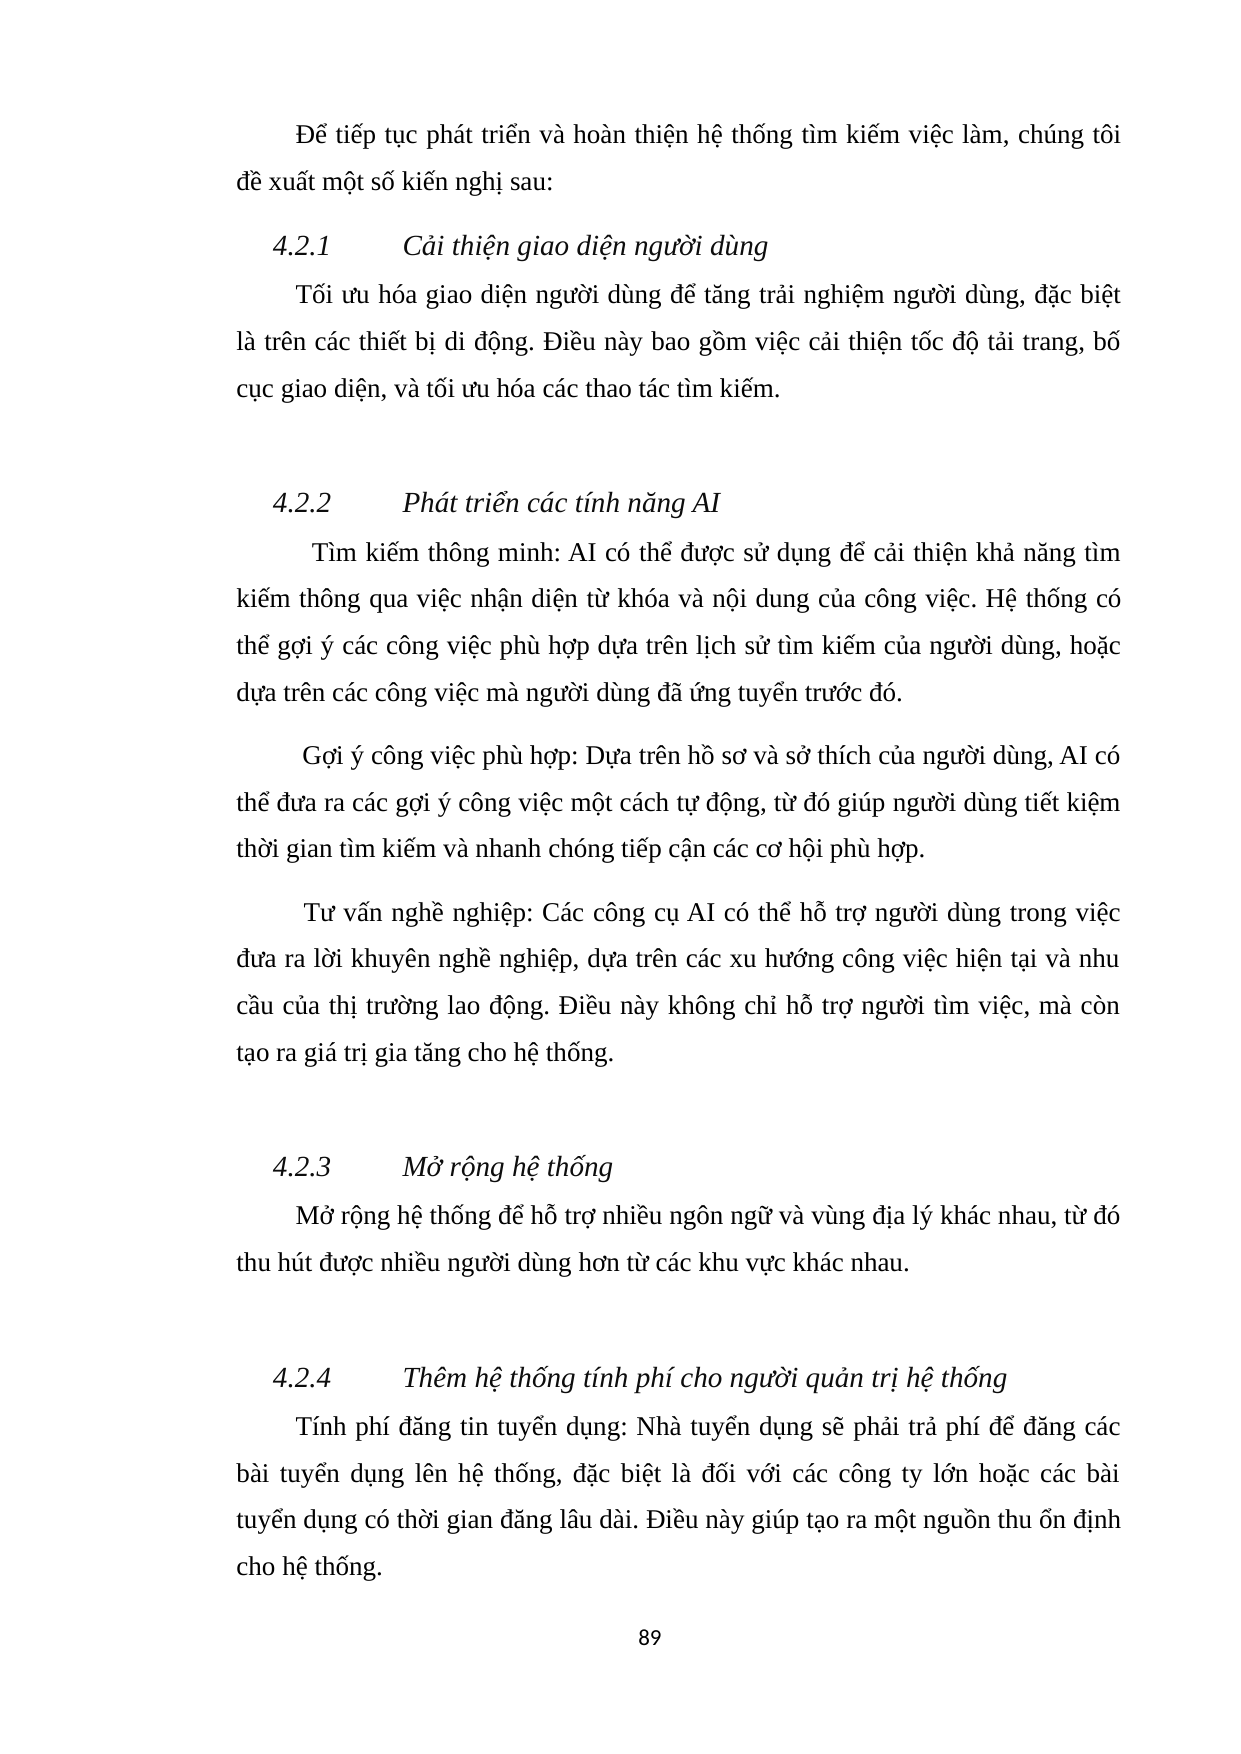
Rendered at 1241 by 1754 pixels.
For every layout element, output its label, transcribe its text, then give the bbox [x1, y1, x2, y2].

text Tìm kiếm thông minh: AI có thể được sử dụng để cải thiện khả năng tìm kiếm thông qua việc nhận diện từ khóa và nội dung của công việc. Hệ thống có thể gợi ý các công việc phù hợp dựa trên lịch sử tìm kiếm của người dùng, hoặc dựa trên các công việc mà người dùng đã ứng tuyển trước đó. [236, 536, 1122, 707]
text Tối ưu hóa giao diện người dùng để tăng trải nghiệm người dùng, đặc biệt là trên các thiết bị di động. Điều này bao gồm việc cải thiện tốc độ tải trang, bố cục giao diện, và tối ưu hóa các thao tác tìm kiếm. [236, 278, 1122, 403]
text Để tiếp tục phát triển và hoàn thiện hệ thống tìm kiếm việc làm, chúng tôi đề xuất một số kiến nghị sau: [236, 118, 1122, 196]
subtitle Phát triển các tính năng AI [273, 485, 1122, 519]
subtitle Thêm hệ thống tính phí cho người quản trị hệ thống [273, 1360, 1122, 1393]
text Tính phí đăng tin tuyển dụng: Nhà tuyển dụng sẽ phải trả phí để đăng các bài tuyển dụng lên hệ thống, đặc biệt là đối với các công ty lớn hoặc các bài tuyển dụng có thời gian đăng lâu dài. Điều này giúp tạo ra một nguồn thu ổn định cho hệ thống. [236, 1410, 1122, 1581]
text Tư vấn nghề nghiệp: Các công cụ AI có thể hỗ trợ người dùng trong việc đưa ra lời khuyên nghề nghiệp, dựa trên các xu hướng công việc hiện tại và nhu cầu của thị trường lao động. Điều này không chỉ hỗ trợ người tìm việc, mà còn tạo ra giá trị gia tăng cho hệ thống. [236, 896, 1122, 1067]
text Mở rộng hệ thống để hỗ trợ nhiều ngôn ngữ và vùng địa lý khác nhau, từ đó thu hút được nhiều người dùng hơn từ các khu vực khác nhau. [236, 1199, 1122, 1277]
subtitle Mở rộng hệ thống [273, 1149, 1122, 1183]
text Gợi ý công việc phù hợp: Dựa trên hồ sơ và sở thích của người dùng, AI có thể đưa ra các gợi ý công việc một cách tự động, từ đó giúp người dùng tiết kiệm thời gian tìm kiếm và nhanh chóng tiếp cận các cơ hội phù hợp. [236, 739, 1122, 863]
subtitle Cải thiện giao diện người dùng [273, 228, 1122, 262]
